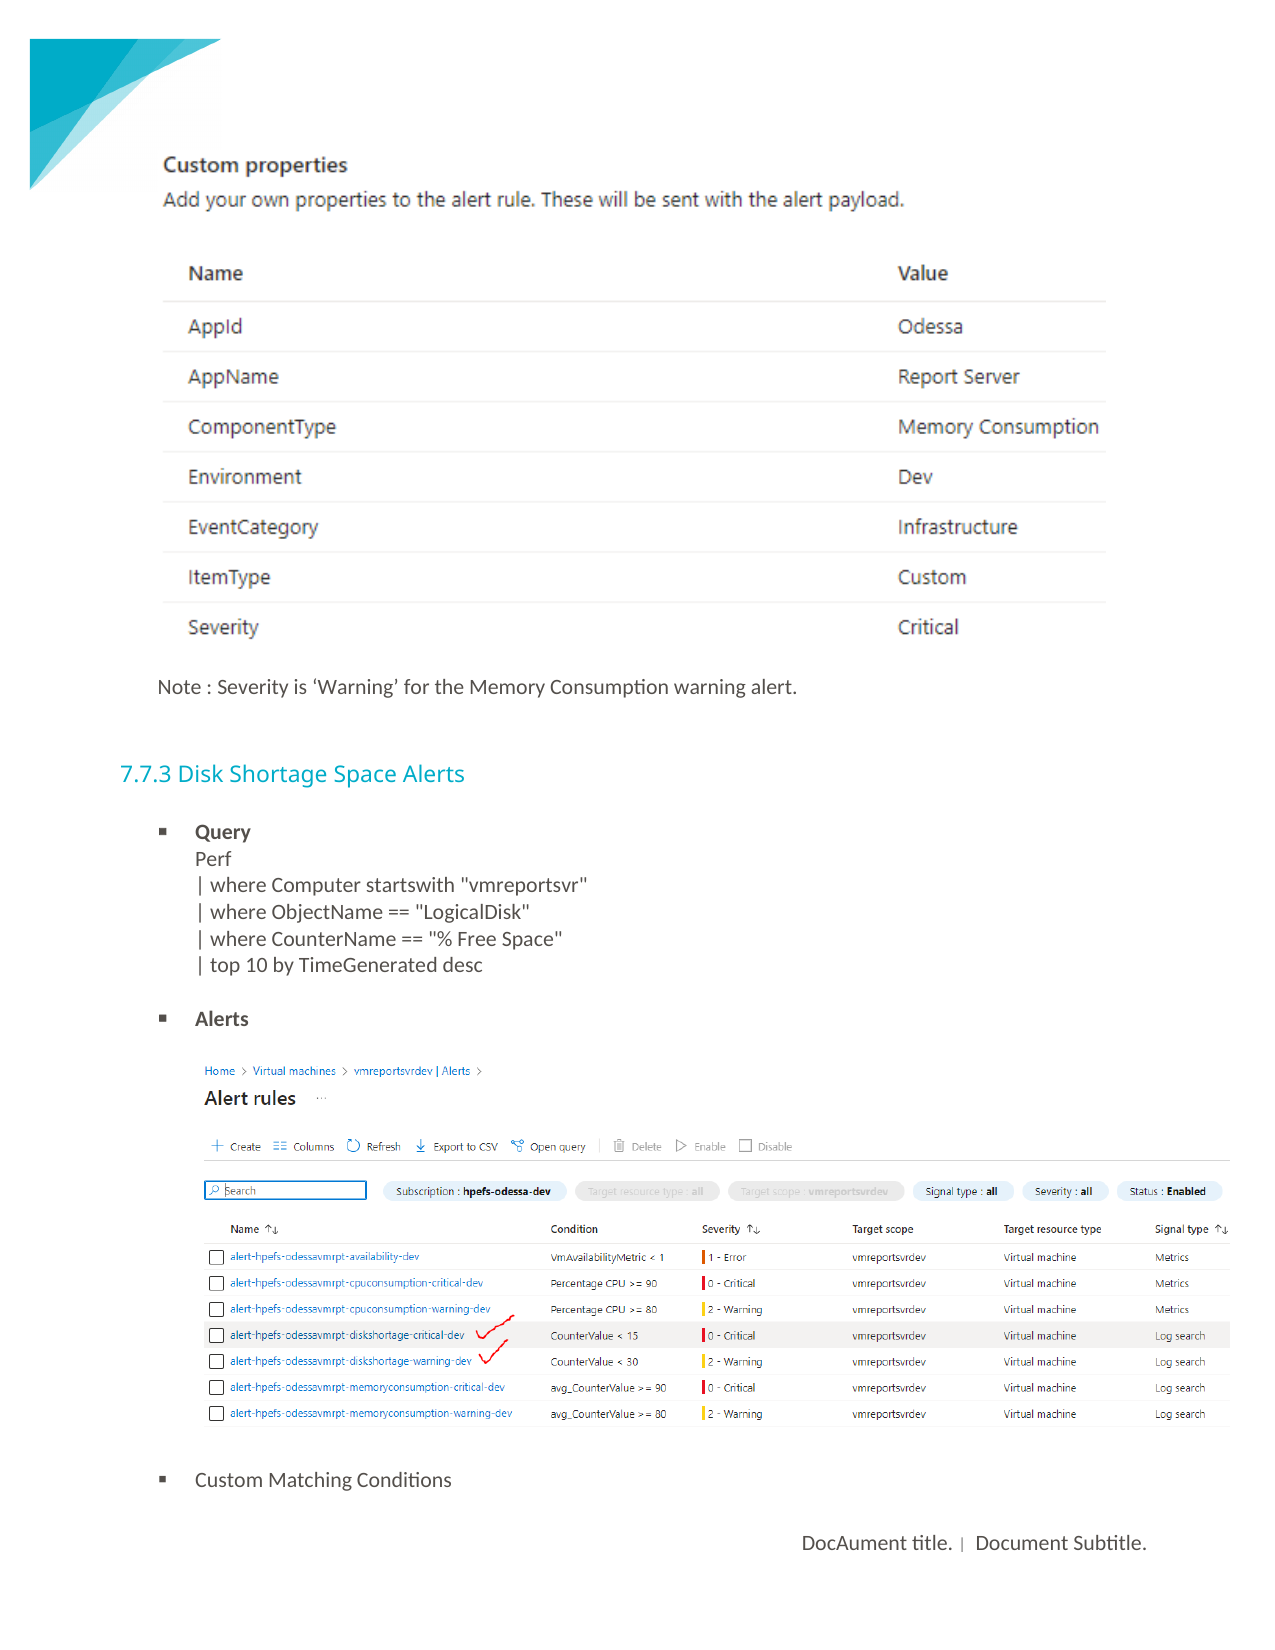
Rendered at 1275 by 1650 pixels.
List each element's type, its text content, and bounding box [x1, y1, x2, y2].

picture [29, 38, 1106, 647]
text | where Computer startswith "vmreportsvr" [195, 871, 1155, 898]
list Query [157, 818, 1155, 845]
list Alerts [157, 1005, 1155, 1031]
text | top 10 by TimeGenerated desc [195, 951, 1155, 978]
picture [195, 1058, 1230, 1440]
text Note : Severity is ‘Warning’ for the Memory Consumption warning alert. [157, 673, 1155, 700]
text | where ObjectName == "LogicalDisk" [195, 898, 1155, 925]
list Custom Matching Conditions [157, 1466, 1155, 1492]
text | where CounterName == "% Free Space" [195, 925, 1155, 951]
subtitle 7.7.3 Disk Shortage Space Alerts [120, 758, 1155, 789]
text Perf [195, 845, 1155, 871]
